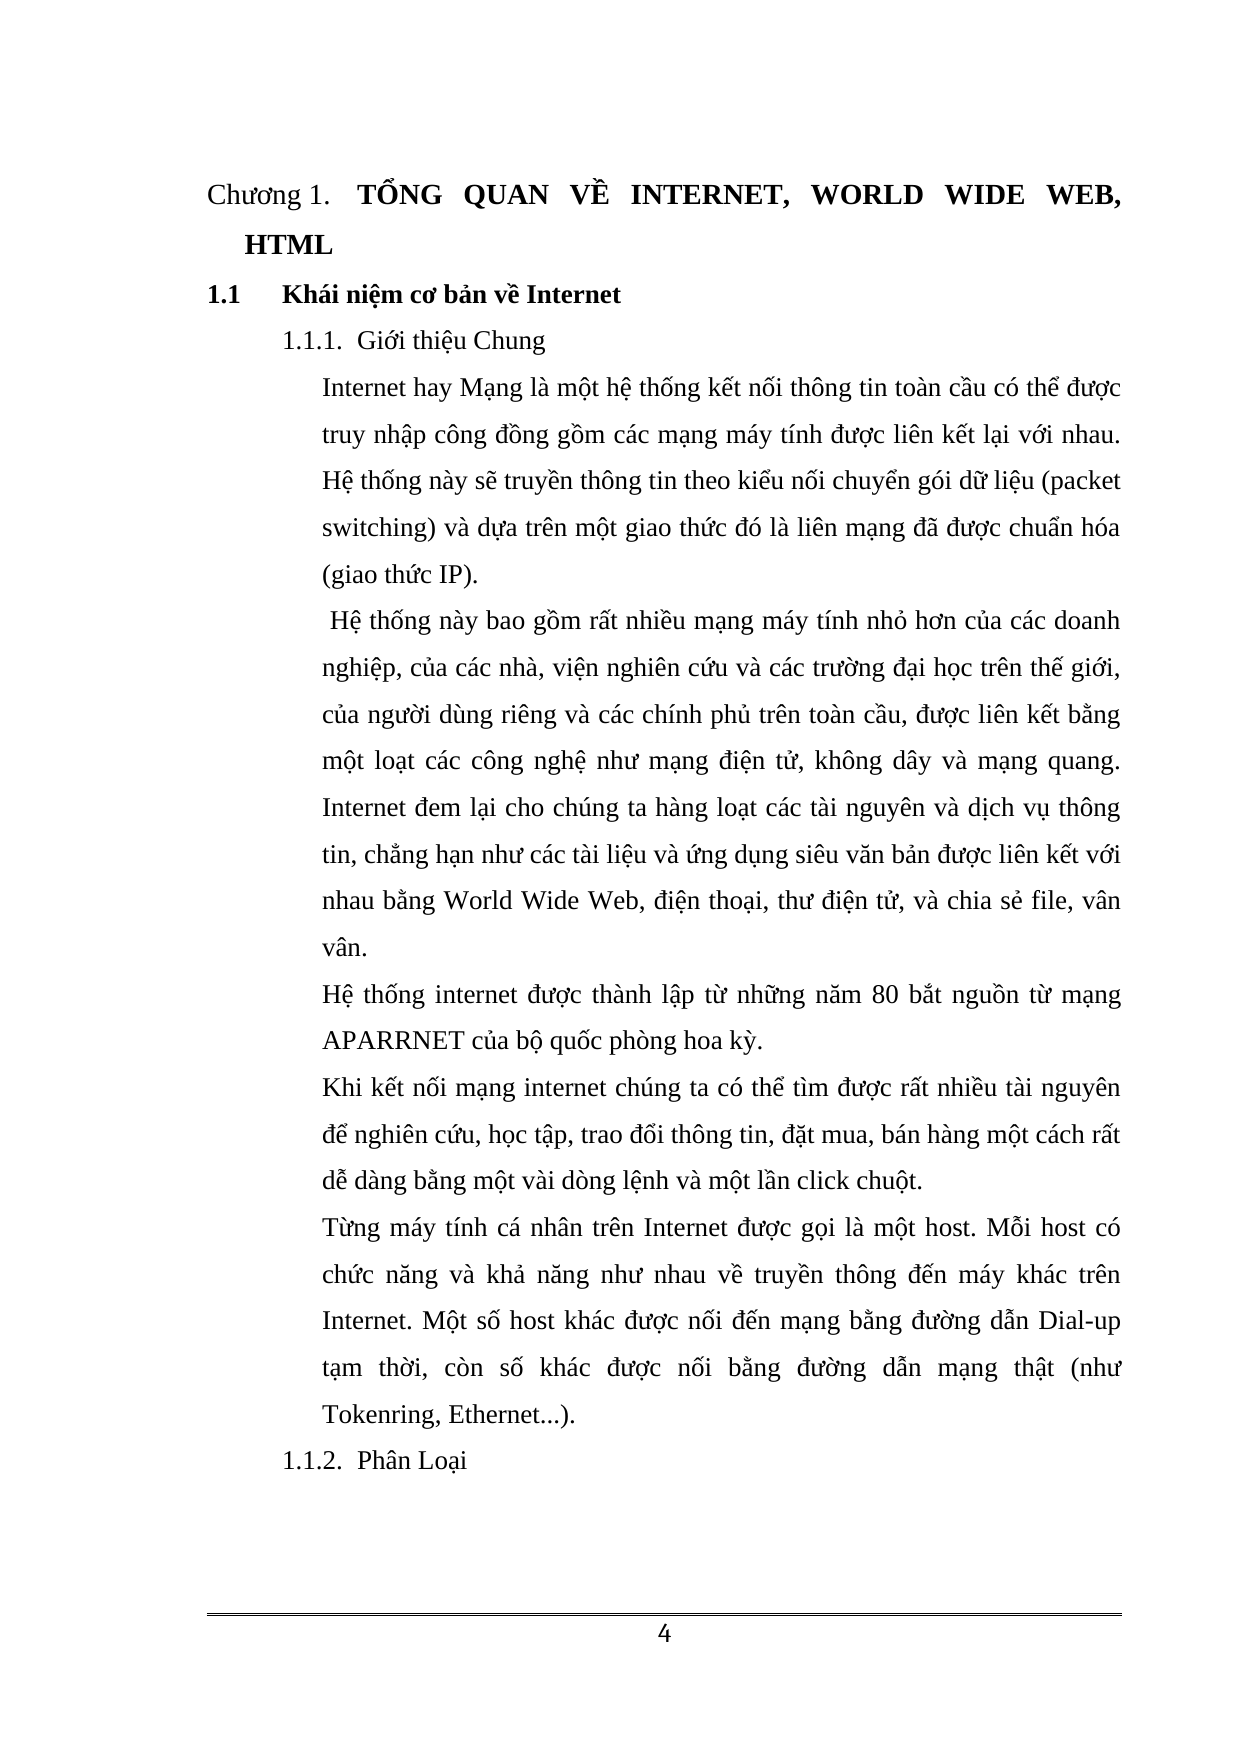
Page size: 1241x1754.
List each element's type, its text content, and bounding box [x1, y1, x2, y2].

list Khi kết nối mạng internet chúng ta có thể tìm được rất nhiều tài nguyên để nghiên cứu, học tập, trao đổi thông tin, đặt mua, bán hàng một cách rất dễ dàng bằng một vài dòng lệnh và một lần click chuột. [322, 1071, 1122, 1196]
list Giới thiệu Chung [282, 324, 1122, 356]
list Hệ thống này bao gồm rất nhiều mạng máy tính nhỏ hơn của các doanh nghiệp, của các nhà, viện nghiên cứu và các trường đại học trên thế giới, của người dùng riêng và các chính phủ trên toàn cầu, được liên kết bằng một loạt các công nghệ như mạng điện tử, không dây và mạng quang. Internet đem lại cho chúng ta hàng loạt các tài nguyên và dịch vụ thông tin, chẳng hạn như các tài liệu và ứng dụng siêu văn bản được liên kết với nhau bằng World Wide Web, điện thoại, thư điện tử, và chia sẻ file, vân vân. [322, 604, 1122, 962]
list Internet hay Mạng là một hệ thống kết nối thông tin toàn cầu có thể được truy nhập công đồng gồm các mạng máy tính được liên kết lại với nhau. Hệ thống này sẽ truyền thông tin theo kiểu nối chuyển gói dữ liệu (packet switching) và dựa trên một giao thức đó là liên mạng đã được chuẩn hóa (giao thức IP). [322, 371, 1122, 589]
subtitle TỔNG QUAN VỀ INTERNET, WORLD WIDE WEB, HTML [207, 177, 1122, 261]
list Khái niệm cơ bản về Internet [207, 278, 1122, 309]
list Hệ thống internet được thành lập từ những năm 80 bắt nguồn từ mạng APARRNET của bộ quốc phòng hoa kỳ. [322, 978, 1122, 1056]
list Từng máy tính cá nhân trên Internet được gọi là một host. Mỗi host có chức năng và khả năng như nhau về truyền thông đến máy khác trên Internet. Một số host khác được nối đến mạng bằng đường dẫn Dial-up tạm thời, còn số khác được nối bằng đường dẫn mạng thật (như Tokenring, Ethernet...). [322, 1211, 1122, 1429]
list Phân Loại [282, 1444, 1122, 1476]
